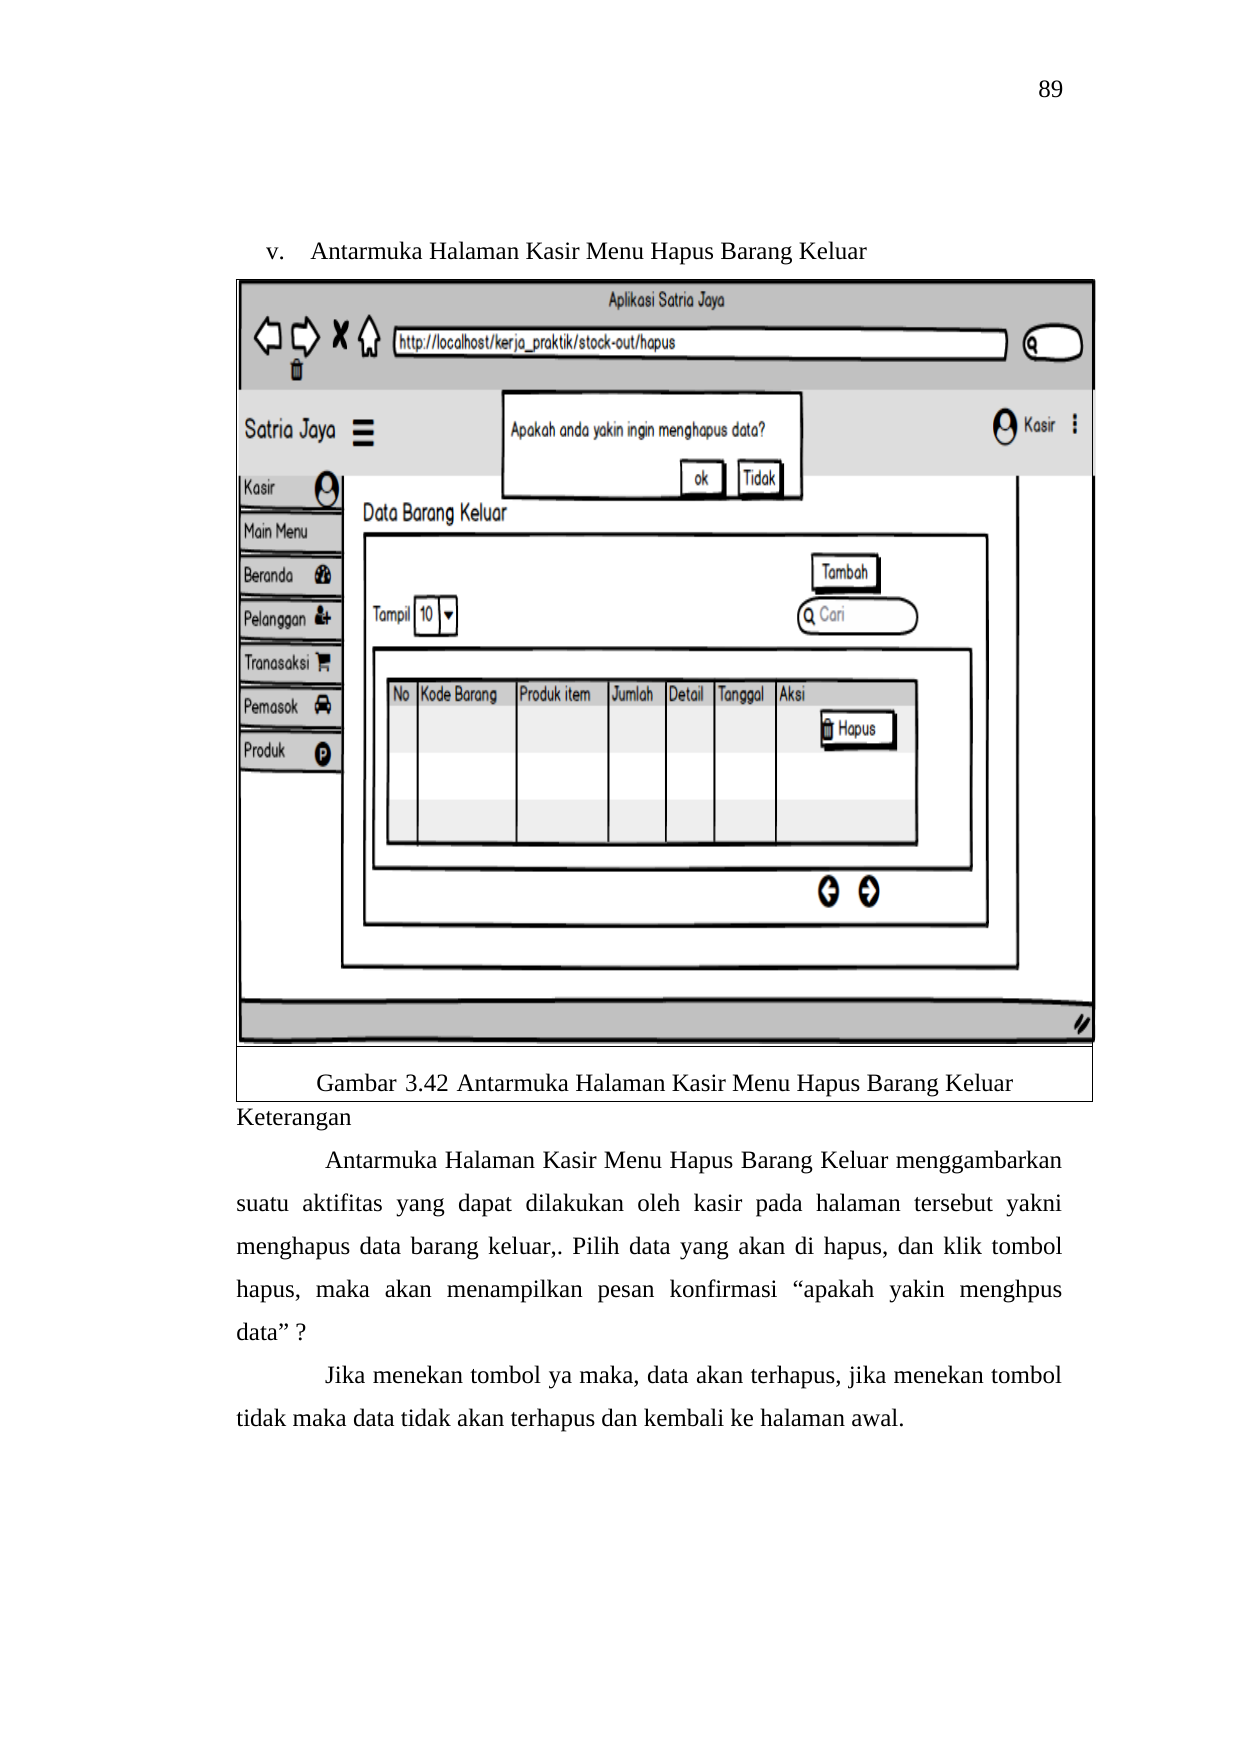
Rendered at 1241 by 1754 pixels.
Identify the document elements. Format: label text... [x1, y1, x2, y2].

table_header [237, 280, 1092, 1046]
text Antarmuka Halaman Kasir Menu Hapus Barang Keluar menggambarkan suatu aktifitas yang dapat dilakukan oleh kasir pada halaman tersebut yakni menghapus data barang keluar,. Pilih data yang akan di hapus, dan klik tombol hapus, maka akan menampilkan pesan konfirmasi “apakah yakin menghpus data” ? [236, 1145, 1063, 1346]
text Jika menekan tombol ya maka, data akan terhapus, jika menekan tombol tidak maka data tidak akan terhapus dan kembali ke halaman awal. [236, 1360, 1063, 1432]
list Antarmuka Halaman Kasir Menu Hapus Barang Keluar [266, 236, 1063, 265]
text Keterangan [236, 1102, 1063, 1130]
table_cell Gambar 3.42 Antarmuka Halaman Kasir Menu Hapus Barang Keluar [237, 1047, 1092, 1101]
